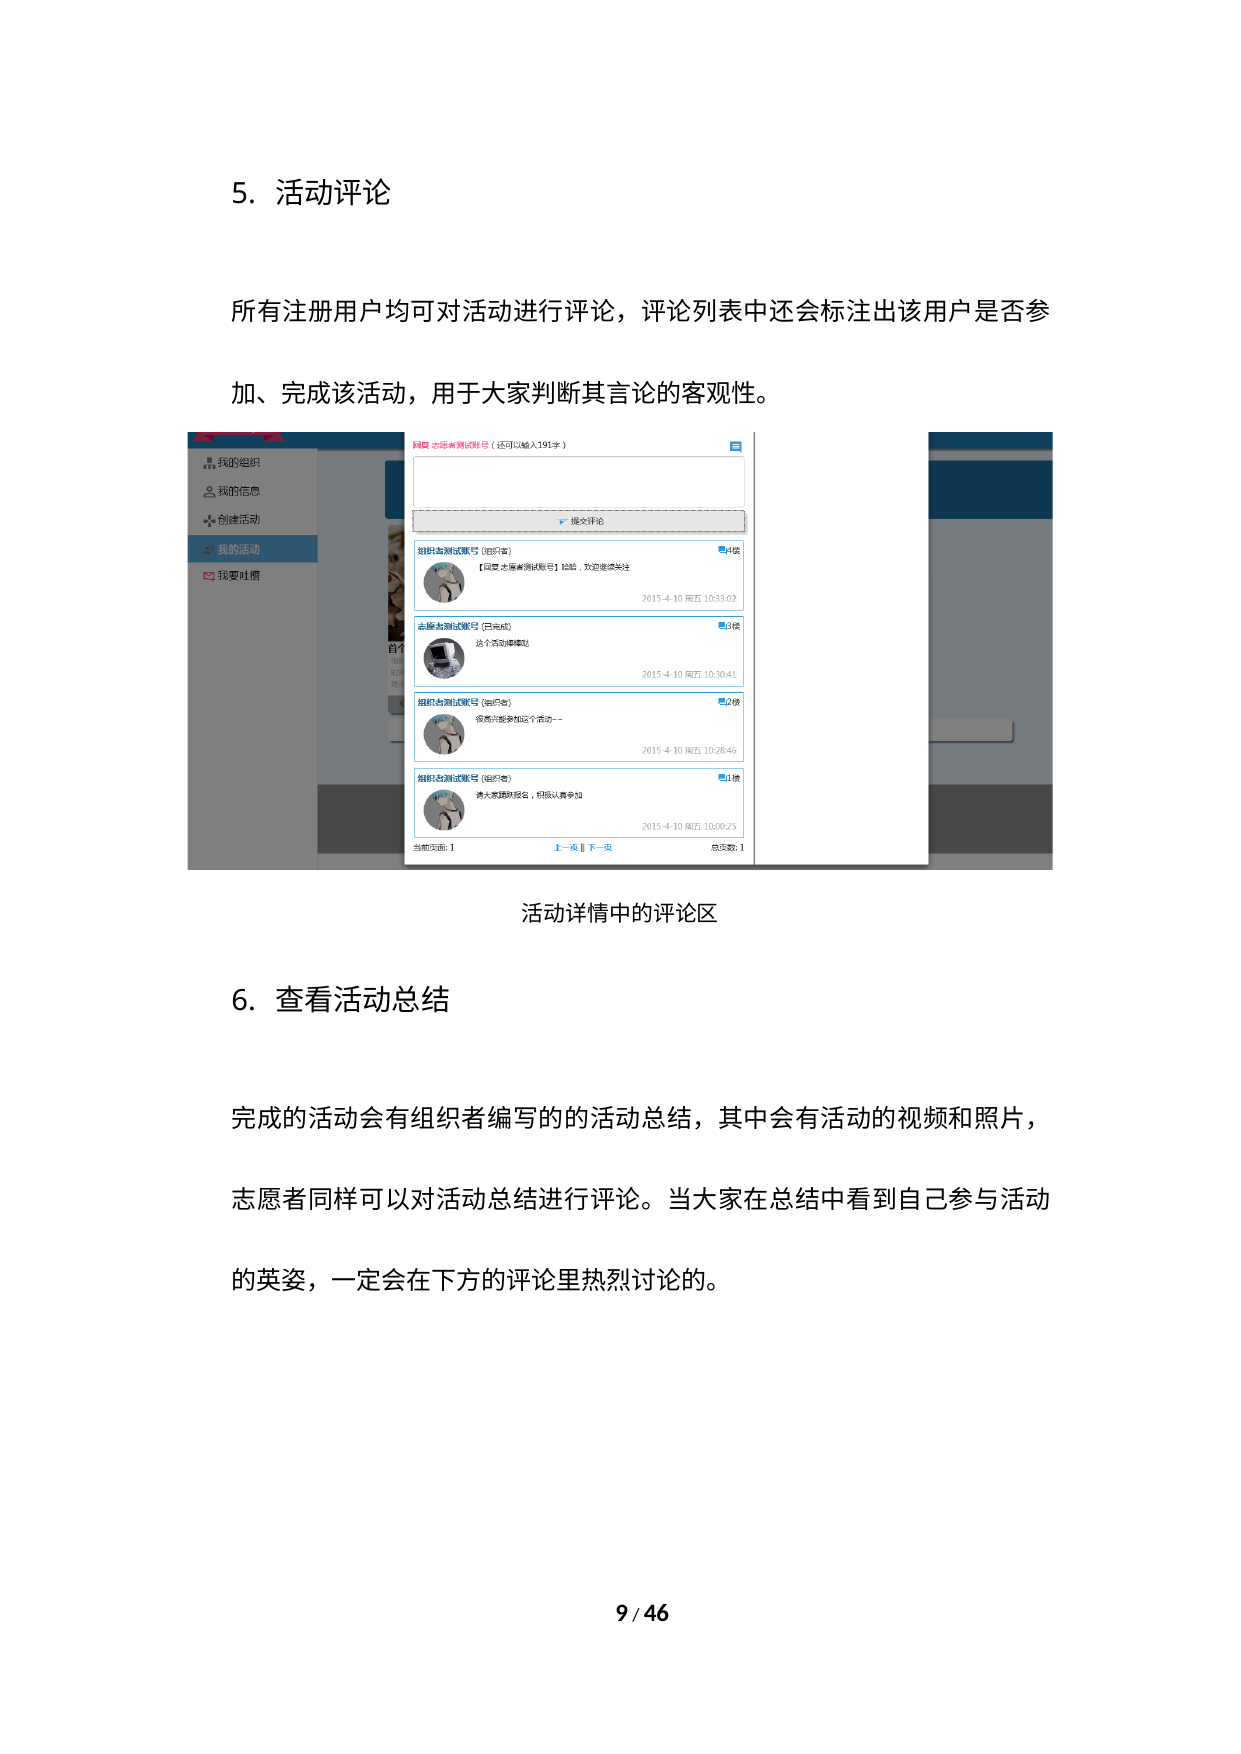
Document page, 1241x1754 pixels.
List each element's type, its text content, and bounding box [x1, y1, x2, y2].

picture [187, 432, 1053, 870]
subtitle 活动评论 [231, 158, 1053, 223]
subtitle 查看活动总结 [231, 965, 1053, 1030]
list 所有注册用户均可对活动进行评论，评论列表中还会标注出该用户是否参加、完成该活动，用于大家判断其言论的客观性。 [231, 277, 1053, 424]
text 活动详情中的评论区 [187, 895, 1053, 928]
list 完成的活动会有组织者编写的的活动总结，其中会有活动的视频和照片，志愿者同样可以对活动总结进行评论。当大家在总结中看到自己参与活动的英姿，一定会在下方的评论里热烈讨论的。 [231, 1084, 1053, 1311]
